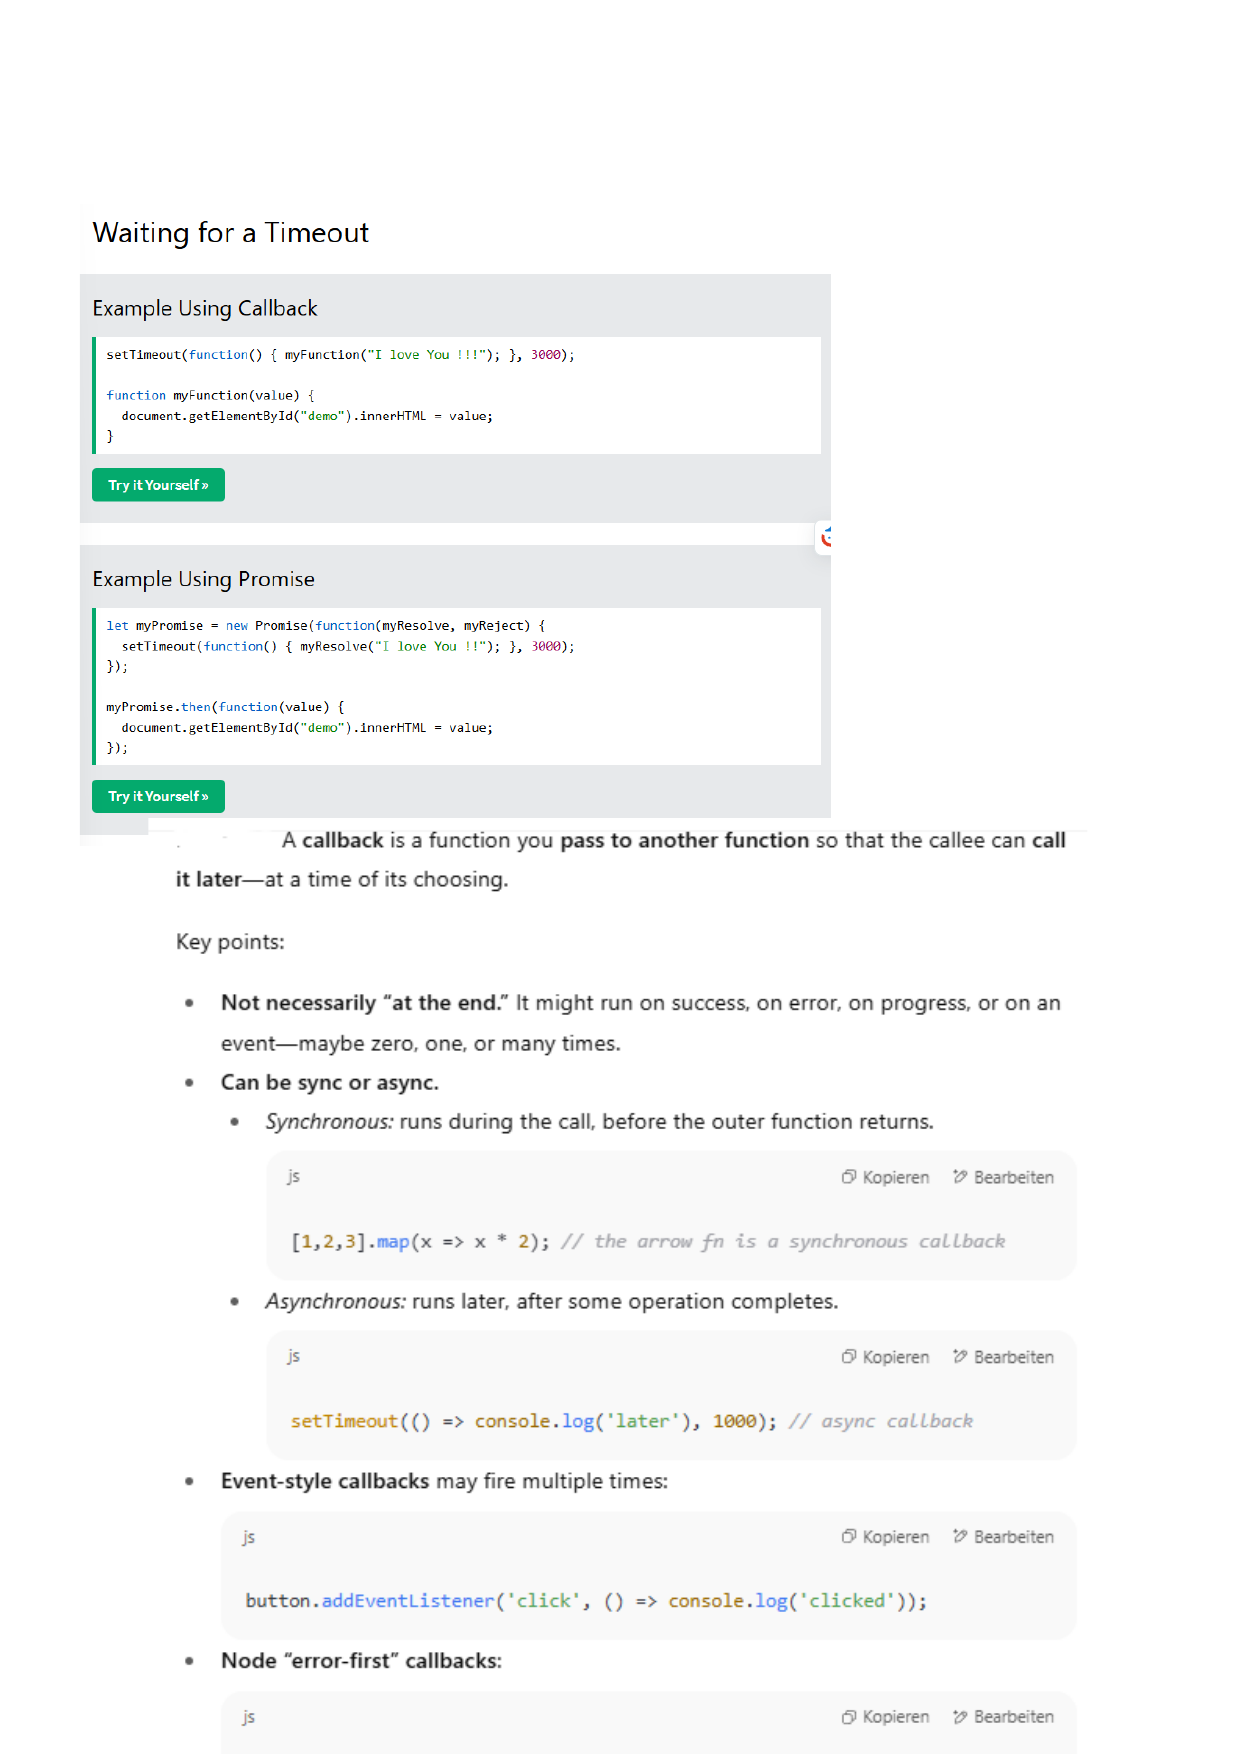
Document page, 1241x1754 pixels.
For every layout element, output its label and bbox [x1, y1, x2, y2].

picture [79, 204, 1088, 1754]
